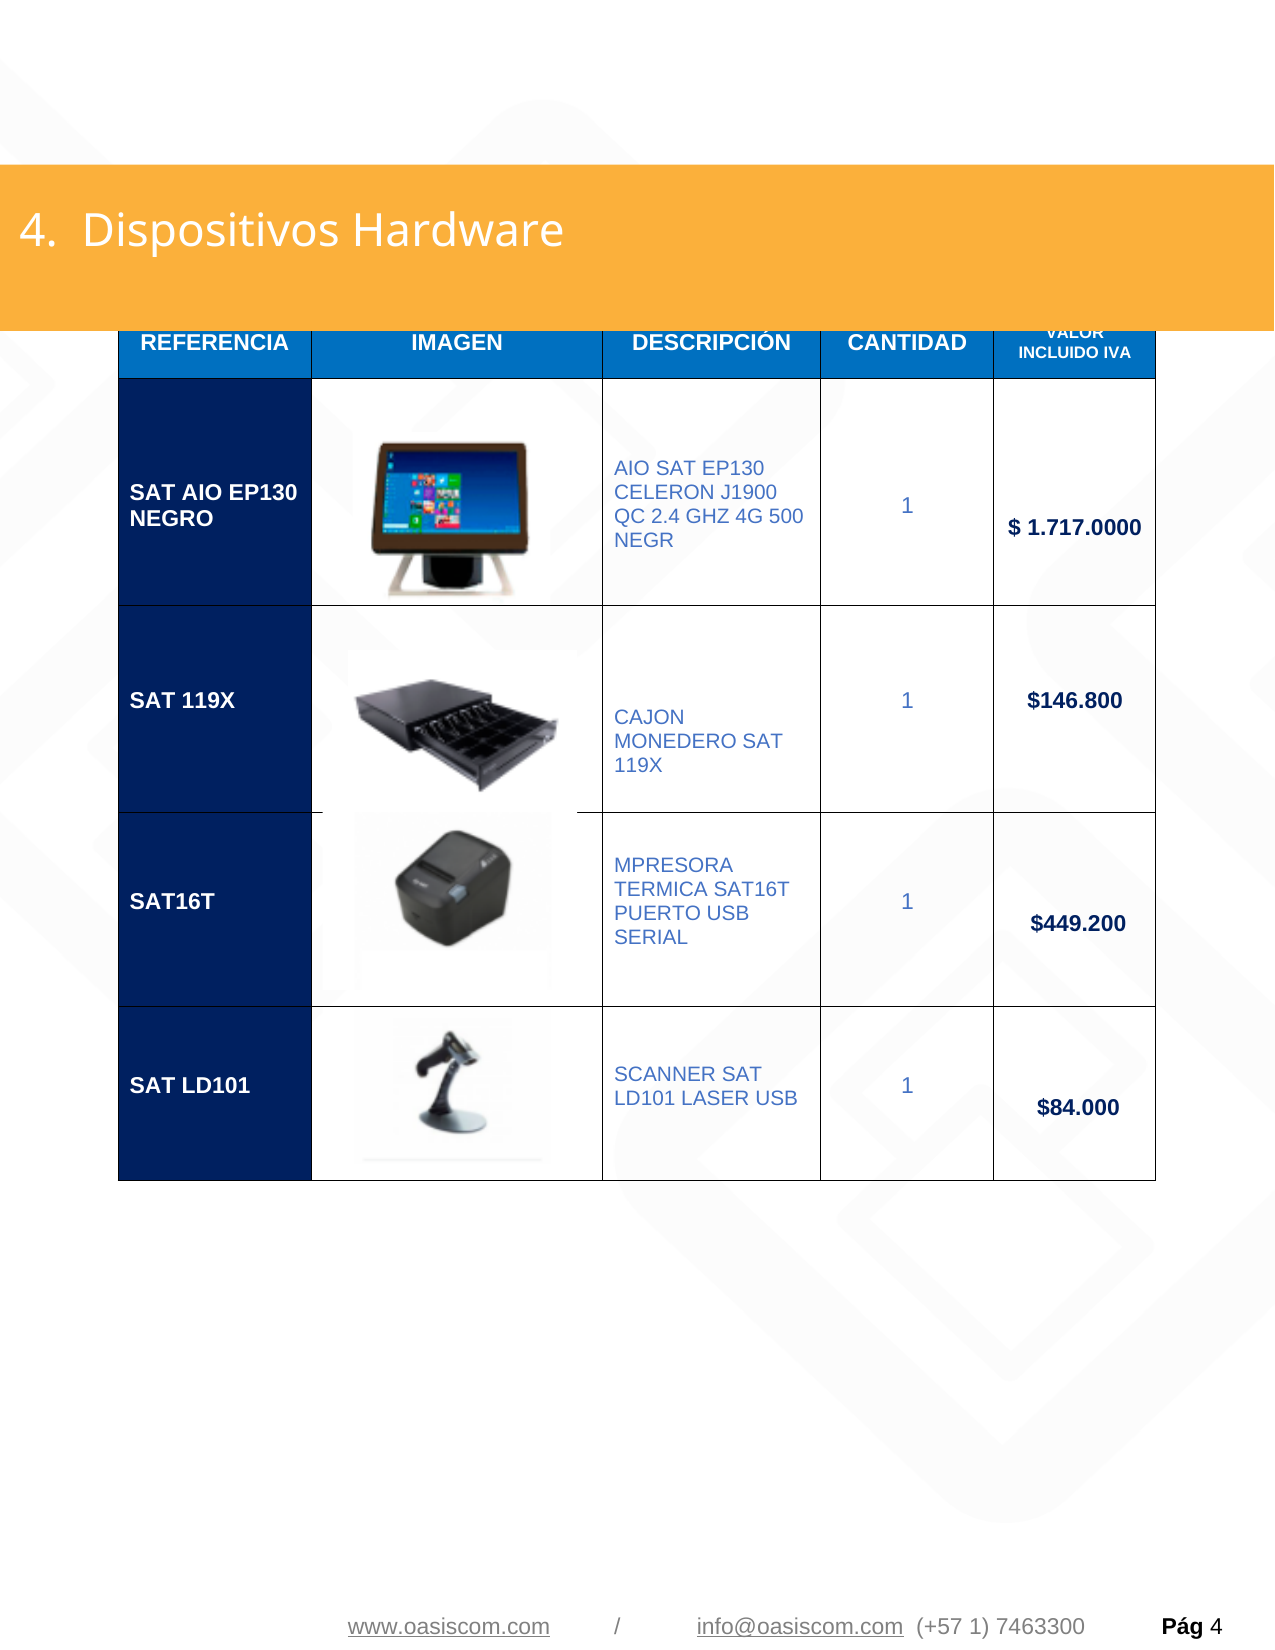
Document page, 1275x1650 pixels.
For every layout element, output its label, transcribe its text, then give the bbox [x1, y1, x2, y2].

table_cell [312, 1007, 602, 1180]
table_cell SAT AIO EP130 NEGRO [119, 379, 311, 605]
picture [0, 3, 1275, 1650]
table_cell MPRESORA TERMICA SAT16T PUERTO USB SERIAL [603, 813, 820, 1006]
table_cell $ 1.717.0000 [994, 379, 1155, 605]
table_cell AIO SAT EP130 CELERON J1900 QC 2.4 GHZ 4G 500 NEGR [603, 379, 820, 605]
table_cell $84.000 [994, 1007, 1155, 1180]
table_cell [312, 813, 602, 1006]
table_header CANTIDAD [821, 331, 993, 378]
table_header VALOR INCLUIDO IVA [994, 331, 1155, 378]
table_header REFERENCIA [119, 331, 311, 378]
table_cell SAT LD101 [119, 1007, 311, 1180]
table_cell 1 [821, 813, 993, 1006]
table_cell [312, 606, 602, 812]
picture [322, 650, 578, 990]
table_cell SAT 119X [119, 606, 311, 812]
picture [322, 1007, 590, 1164]
table_cell $146.800 [994, 606, 1155, 812]
table_cell 1 [821, 379, 993, 605]
picture [352, 432, 551, 605]
table_header DESCRIPCIÓN [603, 331, 820, 378]
table_cell [312, 379, 602, 605]
table_cell 1 [821, 1007, 993, 1180]
table_cell SCANNER SAT LD101 LASER USB [603, 1007, 820, 1180]
table_cell $449.200 [994, 813, 1155, 1006]
table_header IMAGEN [312, 331, 602, 378]
table_cell 1 [821, 606, 993, 812]
table_cell SAT16T [119, 813, 311, 1006]
table_cell CAJON MONEDERO SAT 119X [603, 606, 820, 812]
